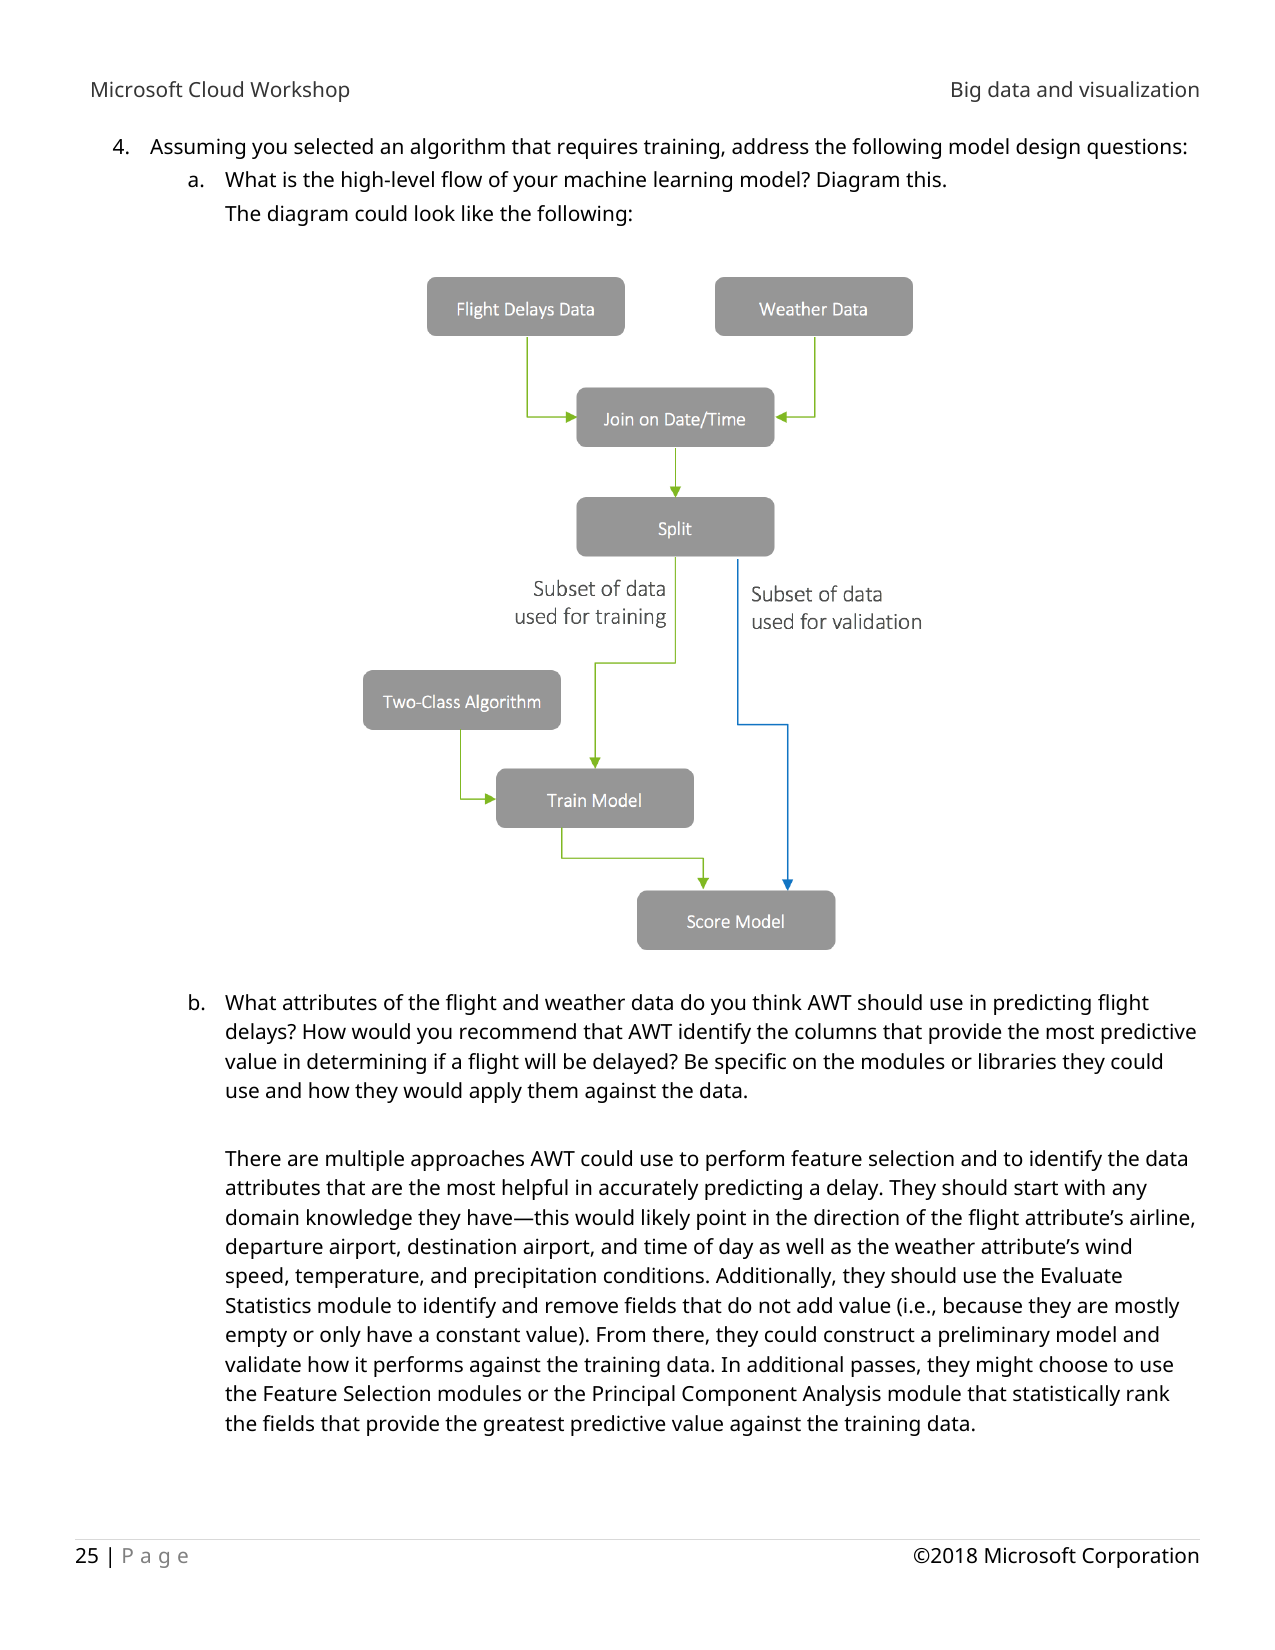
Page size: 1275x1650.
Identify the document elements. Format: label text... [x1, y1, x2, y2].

list Assuming you selected an algorithm that requires training, address the following model design questions: [112, 132, 1199, 160]
list What is the high-level flow of your machine learning model? Diagram this. [187, 166, 1199, 194]
text The diagram could look like the following: [225, 199, 1199, 228]
list What attributes of the flight and weather data do you think AWT should use in predicting flight delays? How would you recommend that AWT identify the columns that provide the most predictive value in determining if a flight will be delayed? Be specific on the modules or libraries they could use and how they would apply them against the data. [187, 988, 1199, 1105]
picture [312, 232, 962, 983]
text There are multiple approaches AWT could use to perform feature selection and to identify the data attributes that are the most helpful in accurately predicting a delay. They should start with any domain knowledge they have—this would likely point in the direction of the flight attribute’s airline, departure airport, destination airport, and time of day as well as the weather attribute’s wind speed, temperature, and precipitation conditions. Additionally, they should use the Evaluate Statistics module to identify and remove fields that do not add value (i.e., because they are mostly empty or only have a constant value). From there, they could construct a preliminary model and validate how it performs against the training data. In additional passes, they might choose to use the Feature Selection modules or the Principal Component Analysis module that statistically rank the fields that provide the greatest predictive value against the training data. [225, 1144, 1199, 1437]
